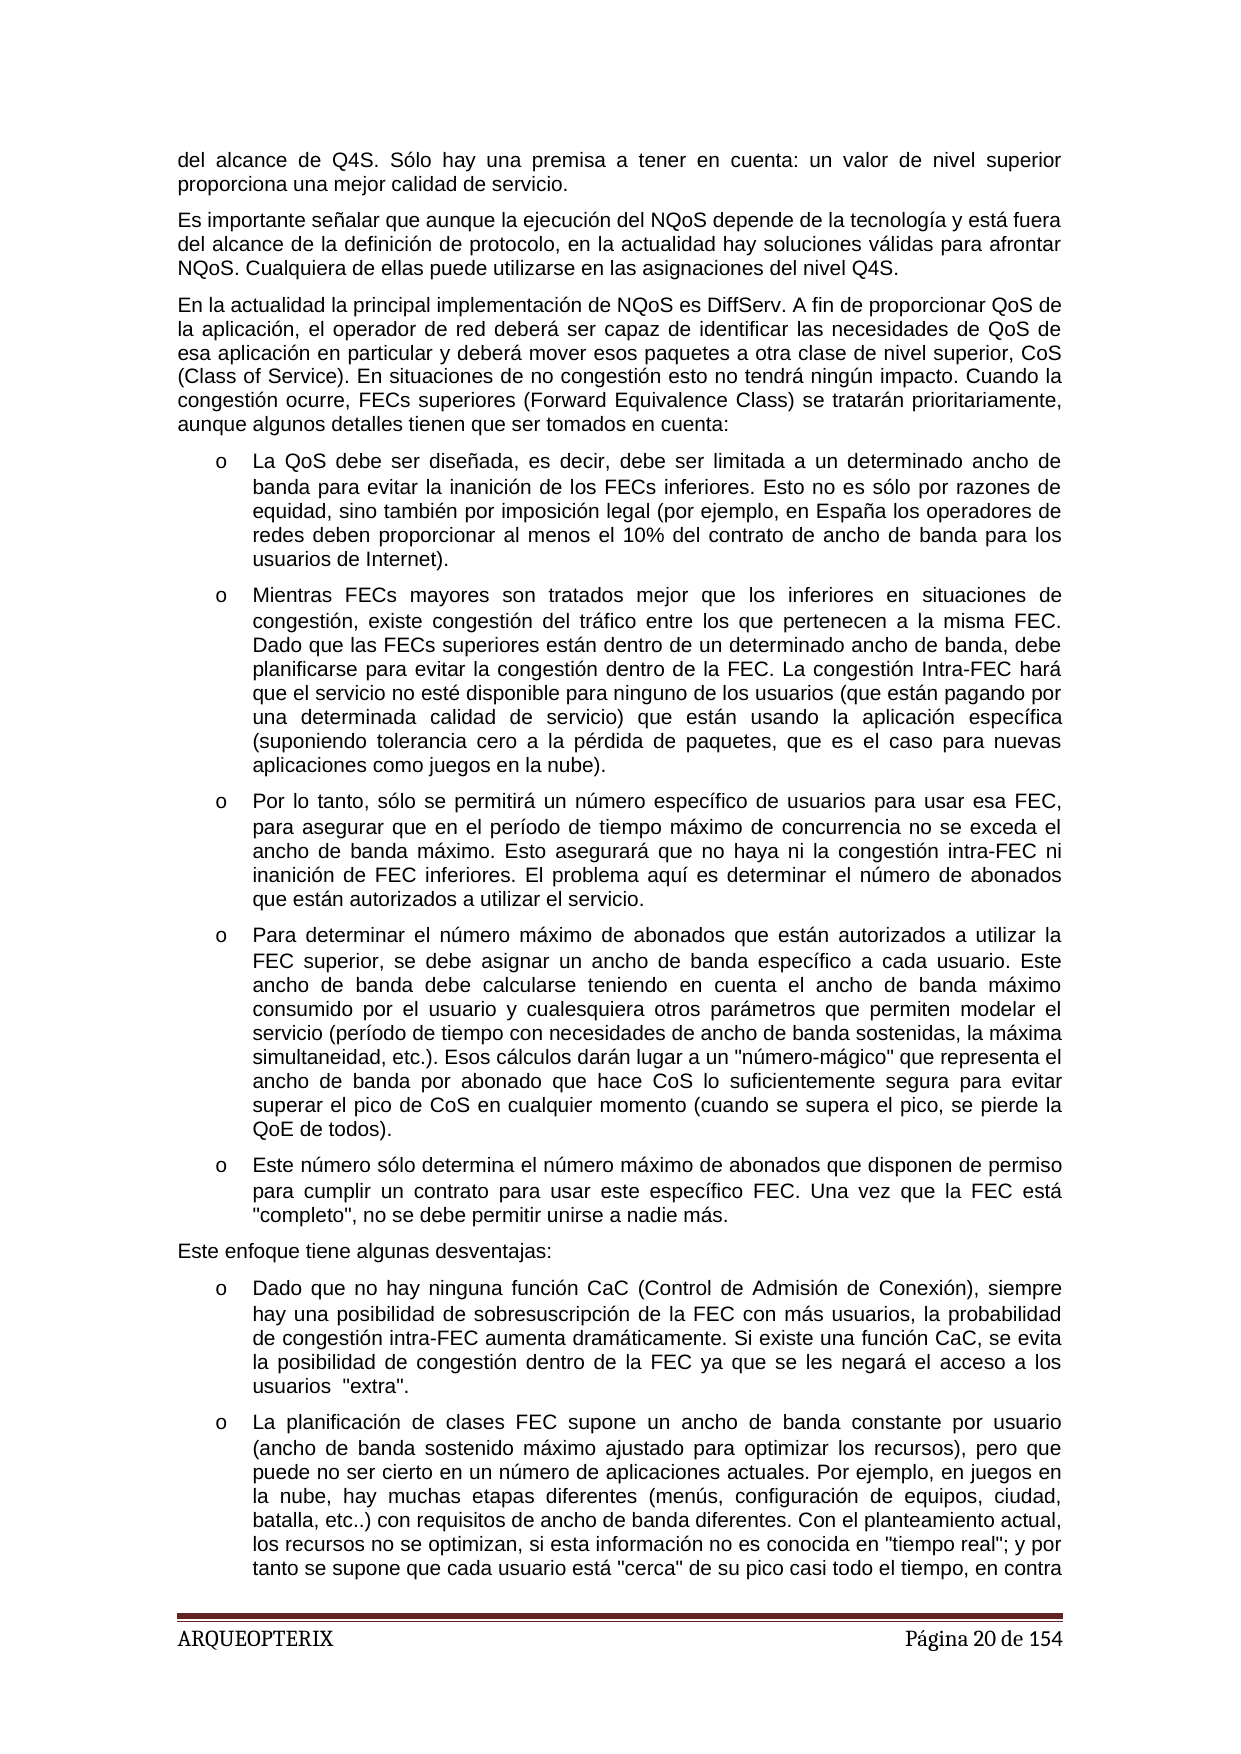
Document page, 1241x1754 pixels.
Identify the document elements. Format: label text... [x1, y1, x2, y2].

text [177, 148, 1063, 196]
text Este número sólo determina el número máximo de abonados que disponen de permiso para cumplir un contrato para usar este específico FEC. Una vez que la FEC está "completo", no se debe permitir unirse a nadie más. [215, 1153, 1063, 1227]
text Dado que no hay ninguna función CaC (Control de Admisión de Conexión), siempre hay una posibilidad de sobresuscripción de la FEC con más usuarios, la probabilidad de congestión intra-FEC aumenta dramáticamente. Si existe una función CaC, se evita la posibilidad de congestión dentro de la FEC ya que se les negará el acceso a los usuarios "extra". [215, 1276, 1063, 1397]
text La QoS debe ser diseñada, es decir, debe ser limitada a un determinado ancho de banda para evitar la inanición de los FECs inferiores. Esto no es sólo por razones de equidad, sino también por imposición legal (por ejemplo, en España los operadores de redes deben proporcionar al menos el 10% del contrato de ancho de banda para los usuarios de Internet). [215, 449, 1063, 570]
text Por lo tanto, sólo se permitirá un número específico de usuarios para usar esa FEC, para asegurar que en el período de tiempo máximo de concurrencia no se exceda el ancho de banda máximo. Esto asegurará que no haya ni la congestión intra-FEC ni inanición de FEC inferiores. El problema aquí es determinar el número de abonados que están autorizados a utilizar el servicio. [215, 789, 1063, 911]
text Es importante señalar que aunque la ejecución del NQoS depende de la tecnología y está fuera del alcance de la definición de protocolo, en la actualidad hay soluciones válidas para afrontar NQoS. Cualquiera de ellas puede utilizarse en las asignaciones del nivel Q4S. [177, 208, 1063, 280]
text Para determinar el número máximo de abonados que están autorizados a utilizar la FEC superior, se debe asignar un ancho de banda específico a cada usuario. Este ancho de banda debe calcularse teniendo en cuenta el ancho de banda máximo consumido por el usuario y cualesquiera otros parámetros que permiten modelar el servicio (período de tiempo con necesidades de ancho de banda sostenidas, la máxima simultaneidad, etc.). Esos cálculos darán lugar a un "número-mágico" que representa el ancho de banda por abonado que hace CoS lo suficientemente segura para evitar superar el pico de CoS en cualquier momento (cuando se supera el pico, se pierde la QoE de todos). [215, 923, 1063, 1141]
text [215, 1410, 1063, 1579]
text Este enfoque tiene algunas desventajas: [177, 1239, 1063, 1263]
text En la actualidad la principal implementación de NQoS es DiffServ. A fin de proporcionar QoS de la aplicación, el operador de red deberá ser capaz de identificar las necesidades de QoS de esa aplicación en particular y deberá mover esos paquetes a otra clase de nivel superior, CoS (Class of Service). En situaciones de no congestión esto no tendrá ningún impacto. Cuando la congestión ocurre, FECs superiores (Forward Equivalence Class) se tratarán prioritariamente, aunque algunos detalles tienen que ser tomados en cuenta: [177, 292, 1063, 436]
text Mientras FECs mayores son tratados mejor que los inferiores en situaciones de congestión, existe congestión del tráfico entre los que pertenecen a la misma FEC. Dado que las FECs superiores están dentro de un determinado ancho de banda, debe planificarse para evitar la congestión dentro de la FEC. La congestión Intra-FEC hará que el servicio no esté disponible para ninguno de los usuarios (que están pagando por una determinada calidad de servicio) que están usando la aplicación específica (suponiendo tolerancia cero a la pérdida de paquetes, que es el caso para nuevas aplicaciones como juegos en la nube). [215, 583, 1063, 776]
